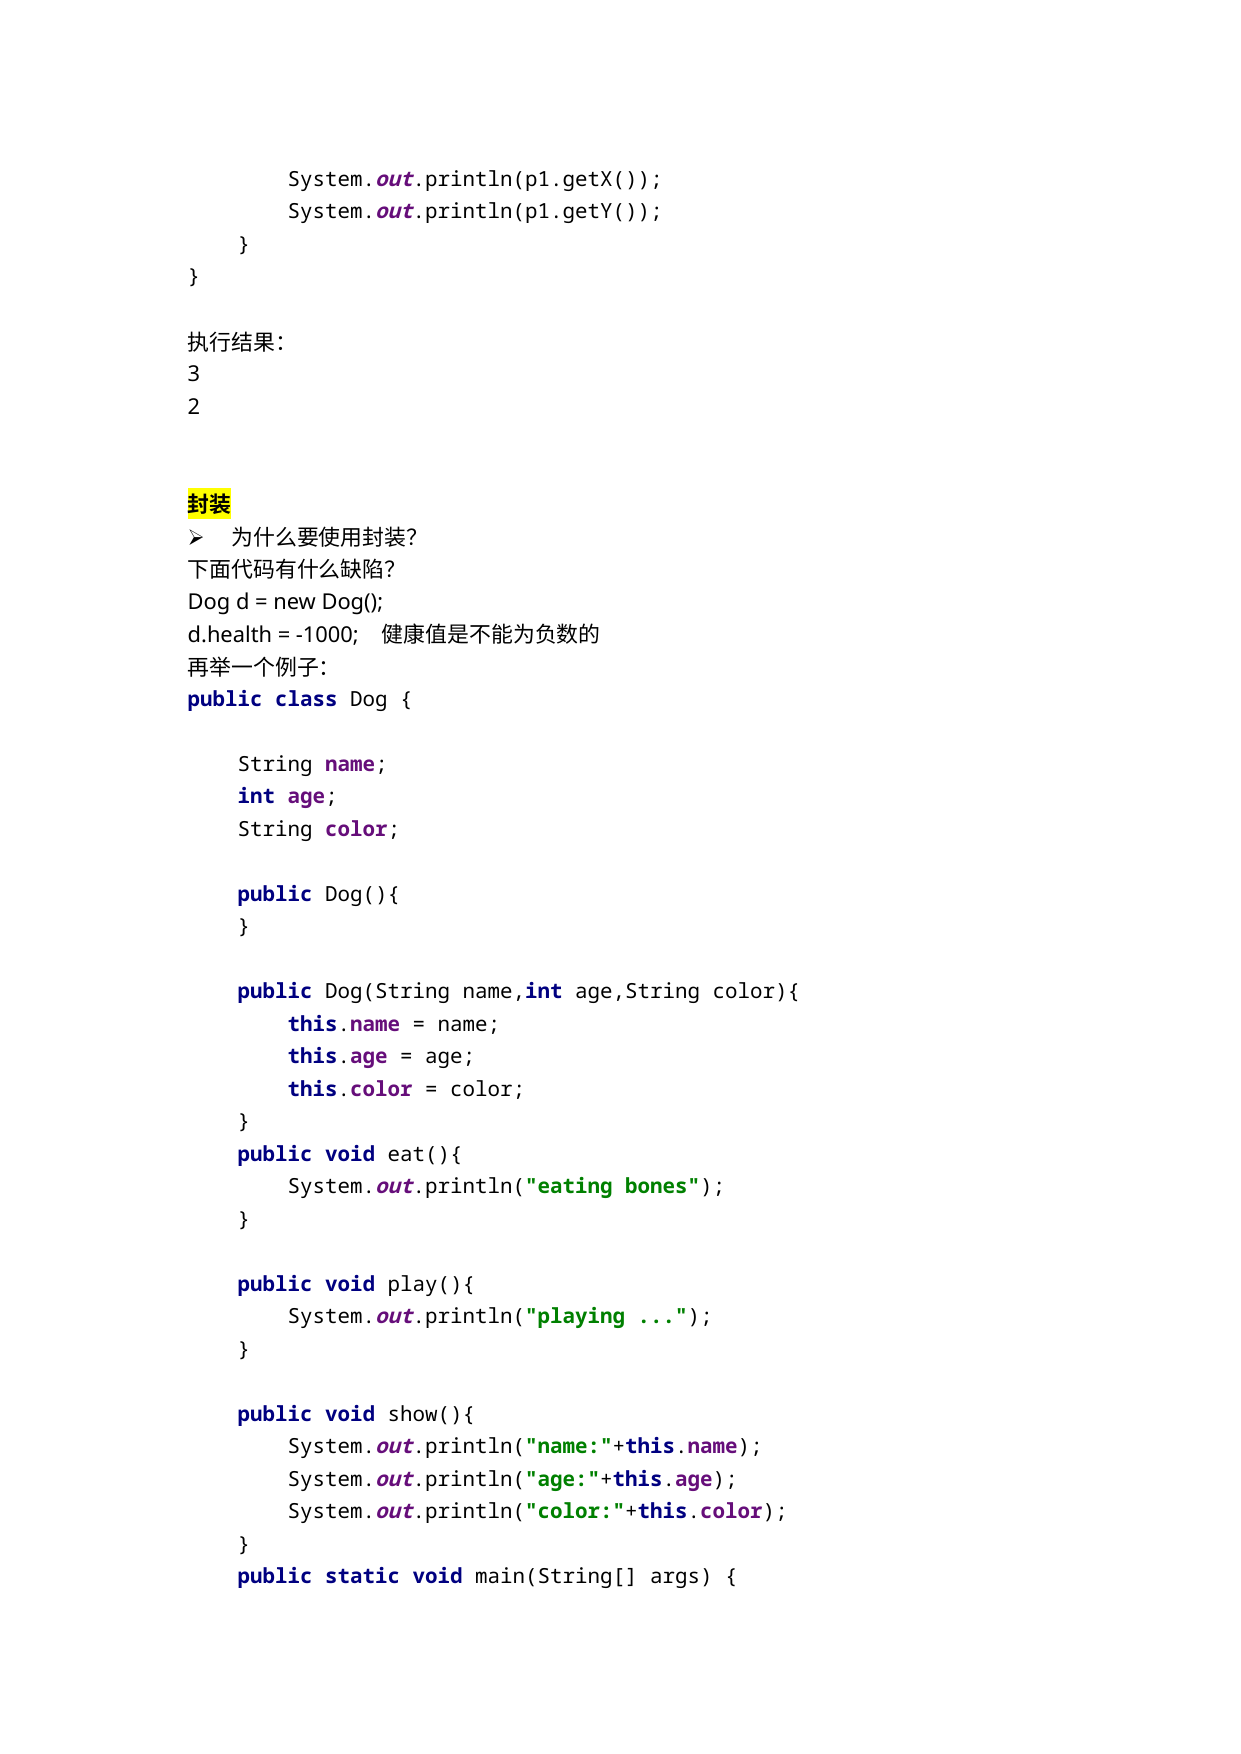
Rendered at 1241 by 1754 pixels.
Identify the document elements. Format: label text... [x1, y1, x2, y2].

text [187, 162, 1053, 292]
text 封装 [187, 487, 1053, 519]
text 3 [187, 357, 1053, 389]
text 再举一个例子： [187, 649, 1053, 682]
text Dog d = new Dog(); [187, 584, 1053, 617]
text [187, 682, 1053, 1592]
text 2 [187, 389, 1053, 422]
text d.health = -1000; 健康值是不能为负数的 [187, 617, 1053, 649]
text 下面代码有什么缺陷？ [187, 552, 1053, 584]
text 执行结果： [187, 324, 1053, 357]
list 为什么要使用封装？ [187, 519, 1053, 552]
